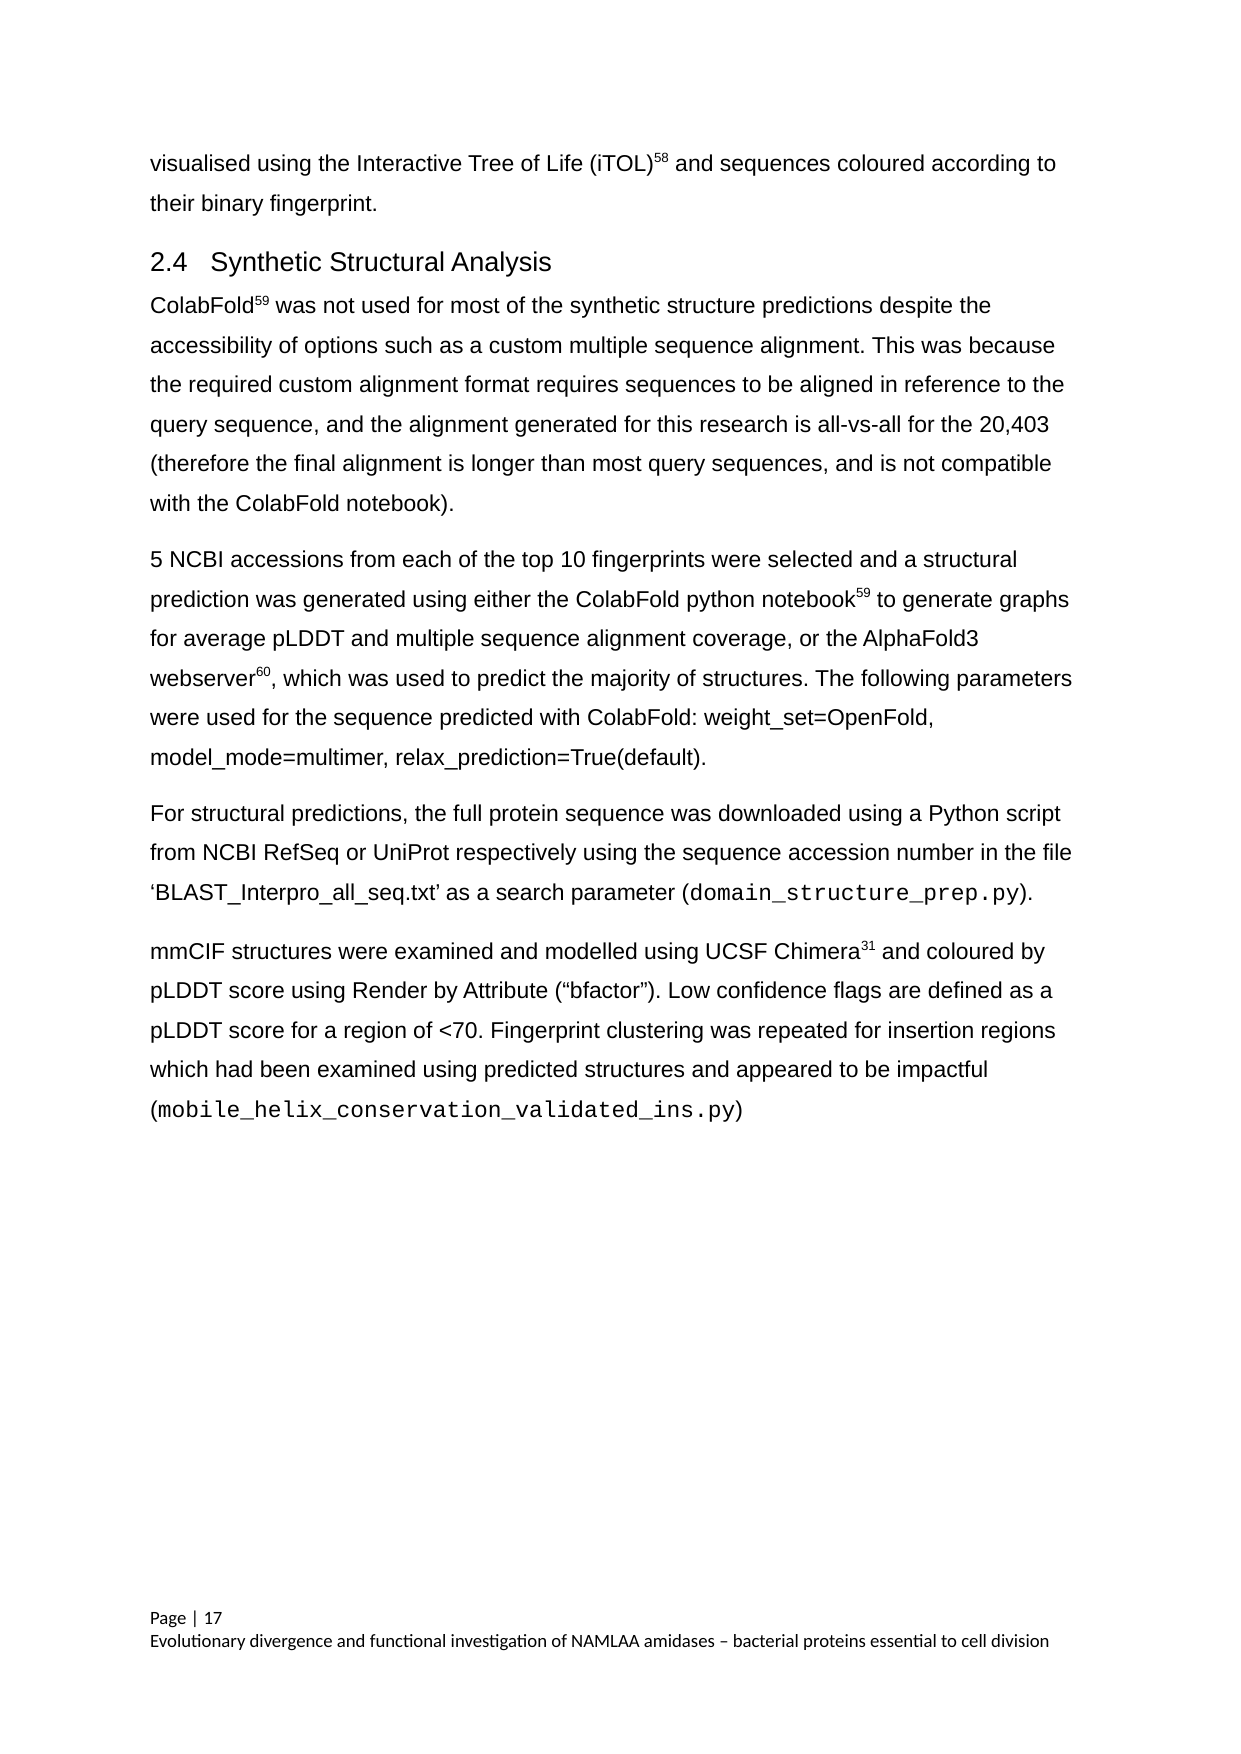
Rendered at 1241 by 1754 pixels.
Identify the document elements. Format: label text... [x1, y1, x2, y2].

text ColabFold59 was not used for most of the synthetic structure predictions despite the accessibility of options such as a custom multiple sequence alignment. This was because the required custom alignment format requires sequences to be aligned in reference to the query sequence, and the alignment generated for this research is all-vs-all for the 20,403 (therefore the final alignment is longer than most query sequences, and is not compatible with the ColabFold notebook). [150, 292, 1090, 516]
text For structural predictions, the full protein sequence was downloaded using a Python script from NCBI RefSeq or UniProt respectively using the sequence accession number in the file ‘BLAST_Interpro_all_seq.txt’ as a search parameter (domain_structure_prep.py). [150, 799, 1090, 907]
text 5 NCBI accessions from each of the top 10 fingerprints were selected and a structural prediction was generated using either the ColabFold python notebook59 to generate graphs for average pLDDT and multiple sequence alignment coverage, or the AlphaFold3 webserver60, which was used to predict the majority of structures. The following parameters were used for the sequence predicted with ColabFold: weight_set=OpenFold, model_mode=multimer, relax_prediction=True(default). [150, 546, 1090, 770]
subtitle 2.4 Synthetic Structural Analysis [150, 246, 1090, 277]
text mmCIF structures were examined and modelled using UCSF Chimera31 and coloured by pLDDT score using Render by Attribute (“bfactor”). Low confidence flags are defined as a pLDDT score for a region of <70. Fingerprint clustering was repeated for insertion regions which had been examined using predicted structures and appeared to be impactful (mobile_helix_conservation_validated_ins.py) [150, 938, 1090, 1124]
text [150, 150, 1090, 216]
